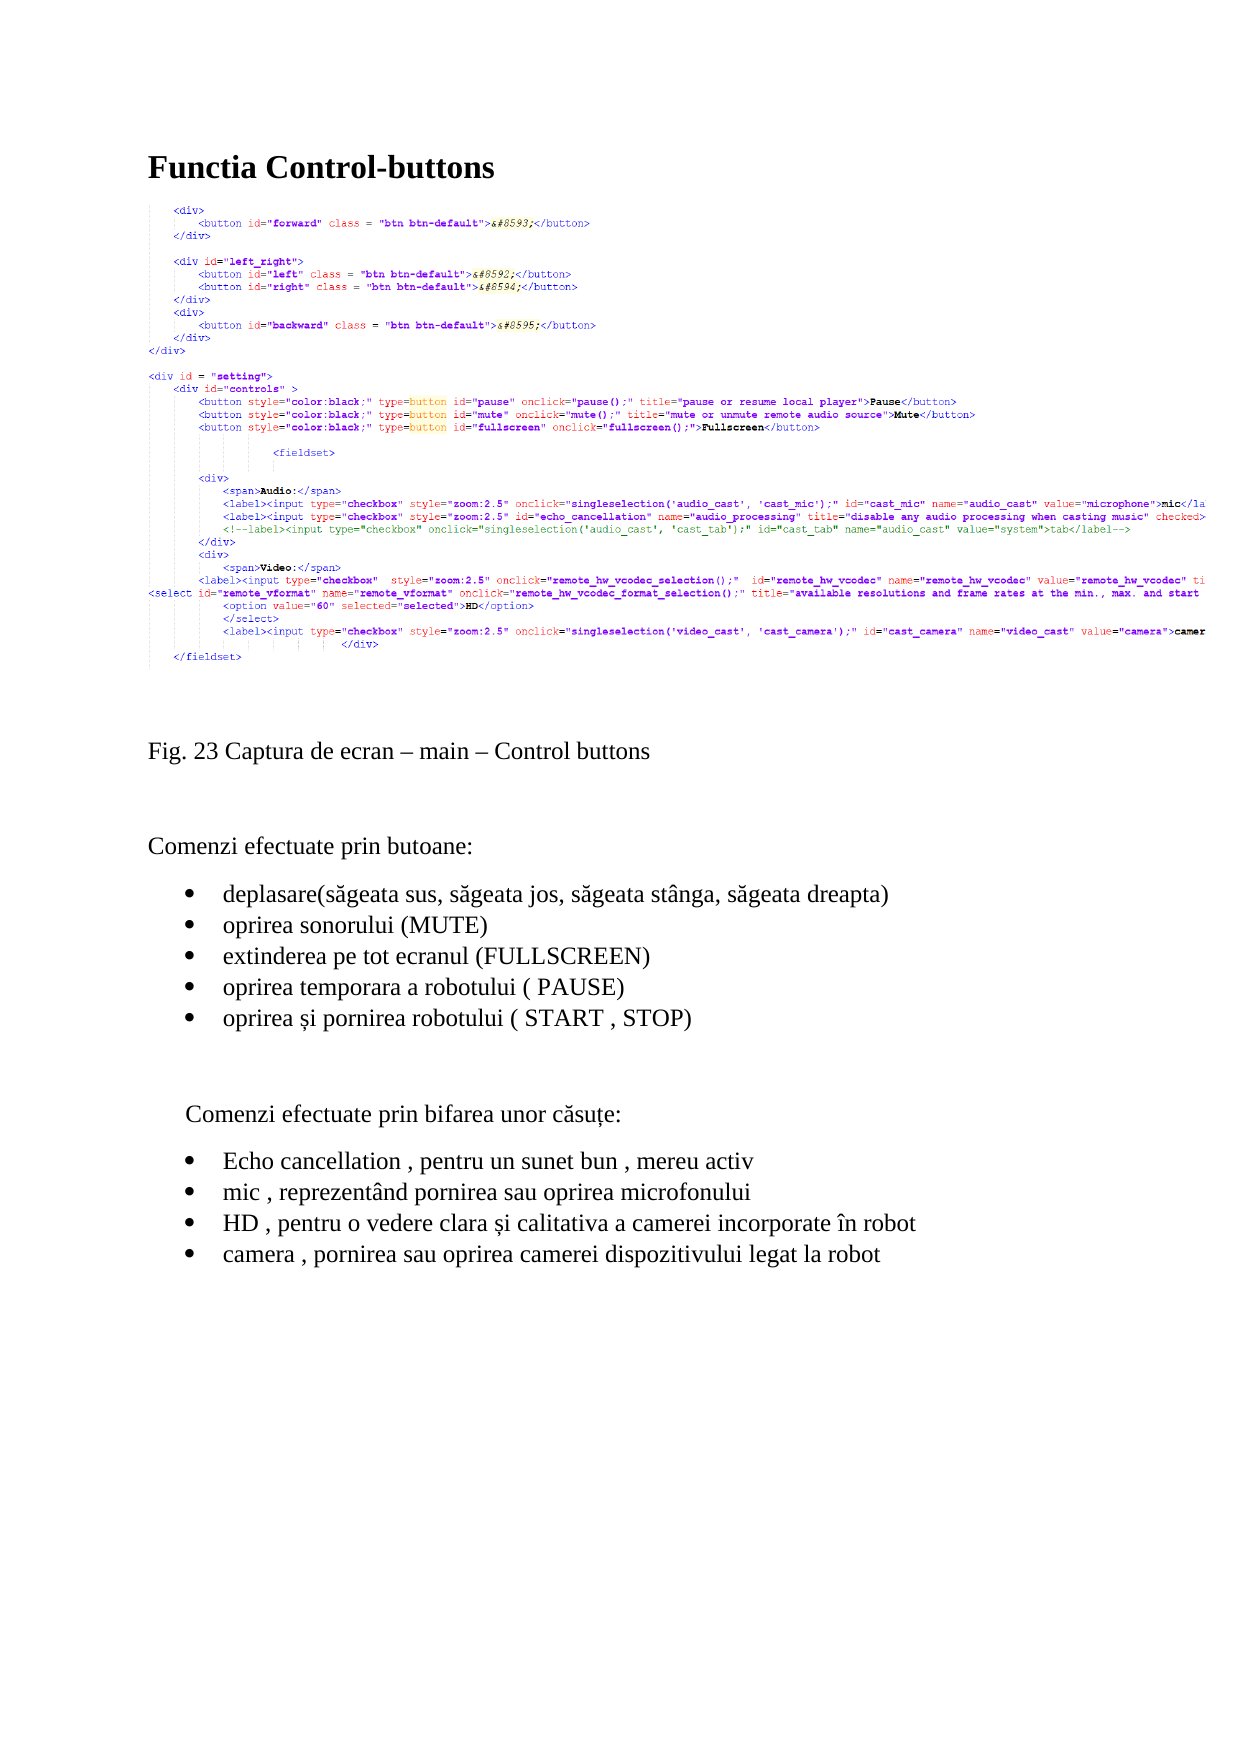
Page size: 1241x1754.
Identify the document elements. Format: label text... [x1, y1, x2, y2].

text Comenzi efectuate prin bifarea unor căsuțe: [185, 1099, 1093, 1127]
list oprirea temporara a robotului ( PAUSE) [185, 972, 1093, 1001]
text Functia Control-buttons [148, 148, 1093, 186]
list mic , reprezentând pornirea sau oprirea microfonului [185, 1177, 1093, 1206]
picture [147, 205, 1207, 670]
list oprirea sonorului (MUTE) [185, 910, 1093, 939]
list extinderea pe tot ecranul (FULLSCREEN) [185, 941, 1093, 970]
text Fig. 23 Captura de ecran – main – Control buttons [148, 736, 1093, 765]
text Comenzi efectuate prin butoane: [148, 831, 1093, 860]
list HD , pentru o vedere clara și calitativa a camerei incorporate în robot [185, 1208, 1093, 1237]
list Echo cancellation , pentru un sunet bun , mereu activ [185, 1146, 1093, 1175]
list oprirea și pornirea robotului ( START , STOP) [185, 1003, 1093, 1032]
list deplasare(săgeata sus, săgeata jos, săgeata stânga, săgeata dreapta) [185, 879, 1093, 908]
list camera , pornirea sau oprirea camerei dispozitivului legat la robot [185, 1239, 1093, 1268]
